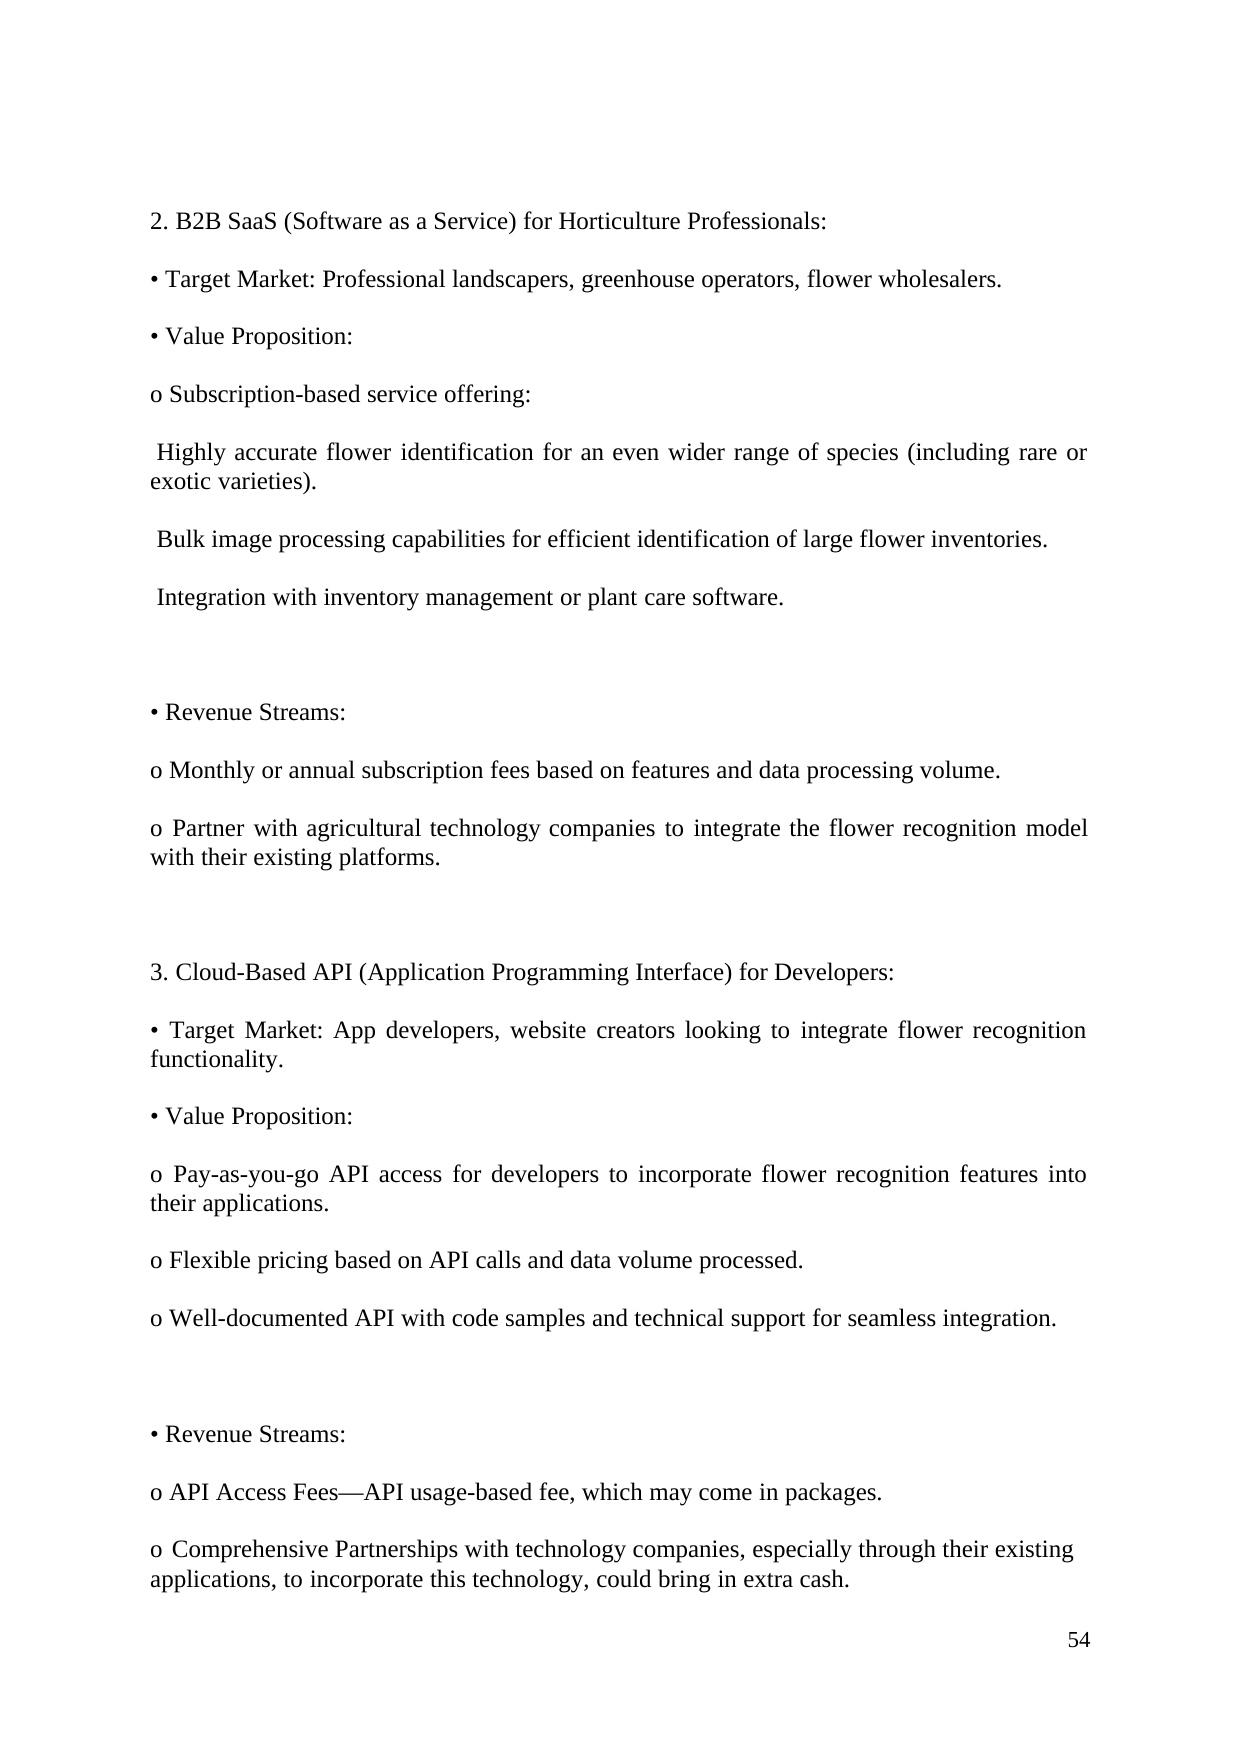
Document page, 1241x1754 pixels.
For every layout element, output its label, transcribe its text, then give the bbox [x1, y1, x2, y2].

list Value Proposition: [150, 321, 1240, 350]
list B2B SaaS (Software as a Service) for Horticulture Professionals: [150, 206, 1240, 234]
list Subscription-based service offering: [150, 379, 1240, 408]
list API Access Fees—API usage-based fee, which may come in packages. [150, 1477, 1240, 1506]
list Value Proposition: [150, 1101, 1240, 1130]
list Target Market: Professional landscapers, greenhouse operators, flower wholesalers. [150, 264, 1240, 293]
list Cloud-Based API (Application Programming Interface) for Developers: [150, 957, 1240, 986]
list Target Market: App developers, website creators looking to integrate flower recognition functionality. [150, 1015, 1089, 1072]
list Partner with agricultural technology companies to integrate the flower recognition model with their existing platforms. [150, 813, 1091, 870]
list Pay-as-you-go API access for developers to incorporate flower recognition features into their applications. [150, 1159, 1090, 1216]
list Well-documented API with code samples and technical support for seamless integration. [150, 1303, 1240, 1332]
list Comprehensive Partnerships with technology companies, especially through their existing applications, to incorporate this technology, could bring in extra cash. [150, 1534, 1089, 1593]
list Flexible pricing based on API calls and data volume processed. [150, 1245, 1240, 1274]
list Monthly or annual subscription fees based on features and data processing volume. [150, 755, 1240, 784]
list Revenue Streams: [150, 697, 1240, 726]
text Highly accurate flower identification for an even wider range of species (including rare or exotic varieties). [150, 437, 1093, 495]
text Bulk image processing capabilities for efficient identification of large flower inventories. Integration with inventory management or plant care software. [156, 524, 1050, 610]
list Revenue Streams: [150, 1419, 1240, 1448]
